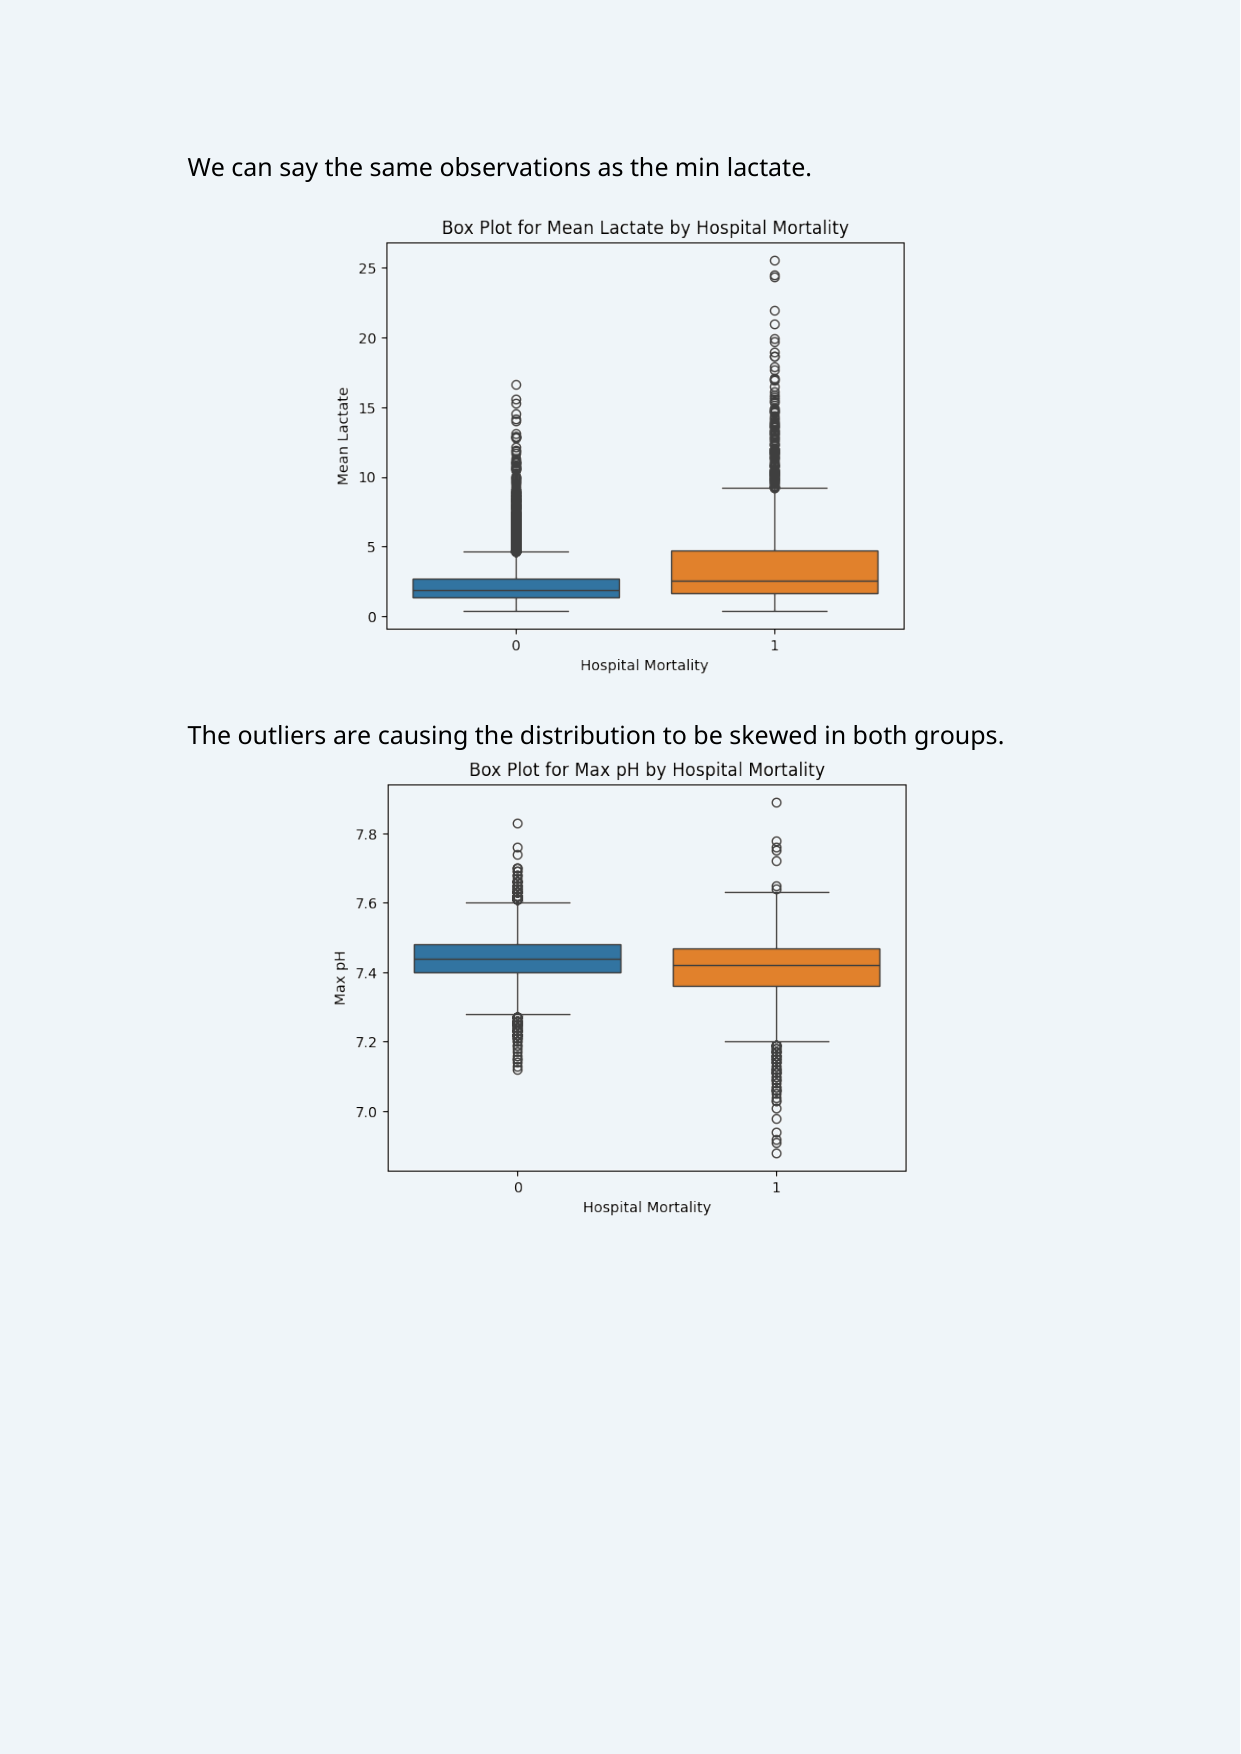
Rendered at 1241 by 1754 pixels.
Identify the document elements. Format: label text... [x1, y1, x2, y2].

picture [327, 209, 913, 684]
text We can say the same observations as the min lactate. [187, 150, 1053, 184]
picture [324, 751, 916, 1226]
text The outliers are causing the distribution to be skewed in both groups. [187, 717, 1053, 752]
